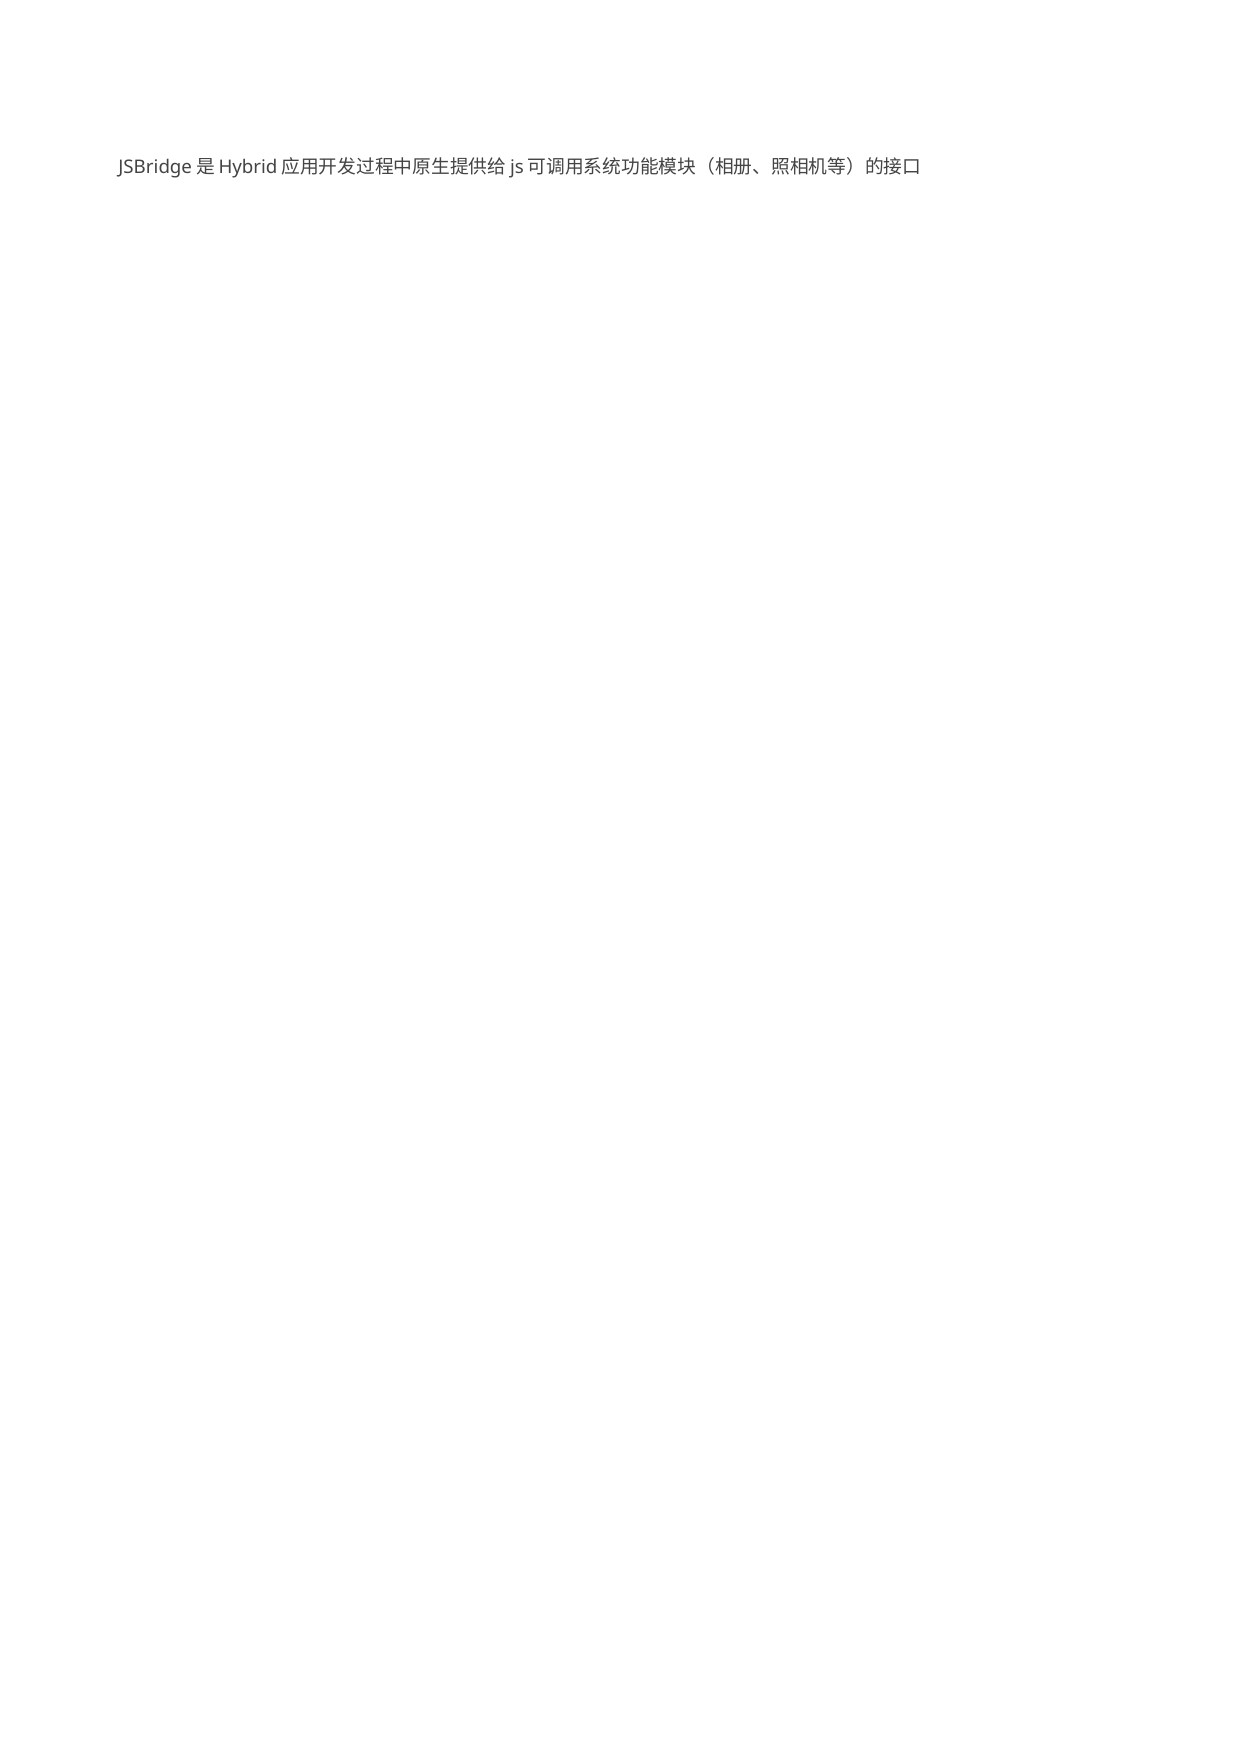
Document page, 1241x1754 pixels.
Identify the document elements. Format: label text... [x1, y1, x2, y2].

text JSBridge是Hybrid应用开发过程中原生提供给js可调用系统功能模块（相册、照相机等）的接口 [110, 151, 1158, 181]
